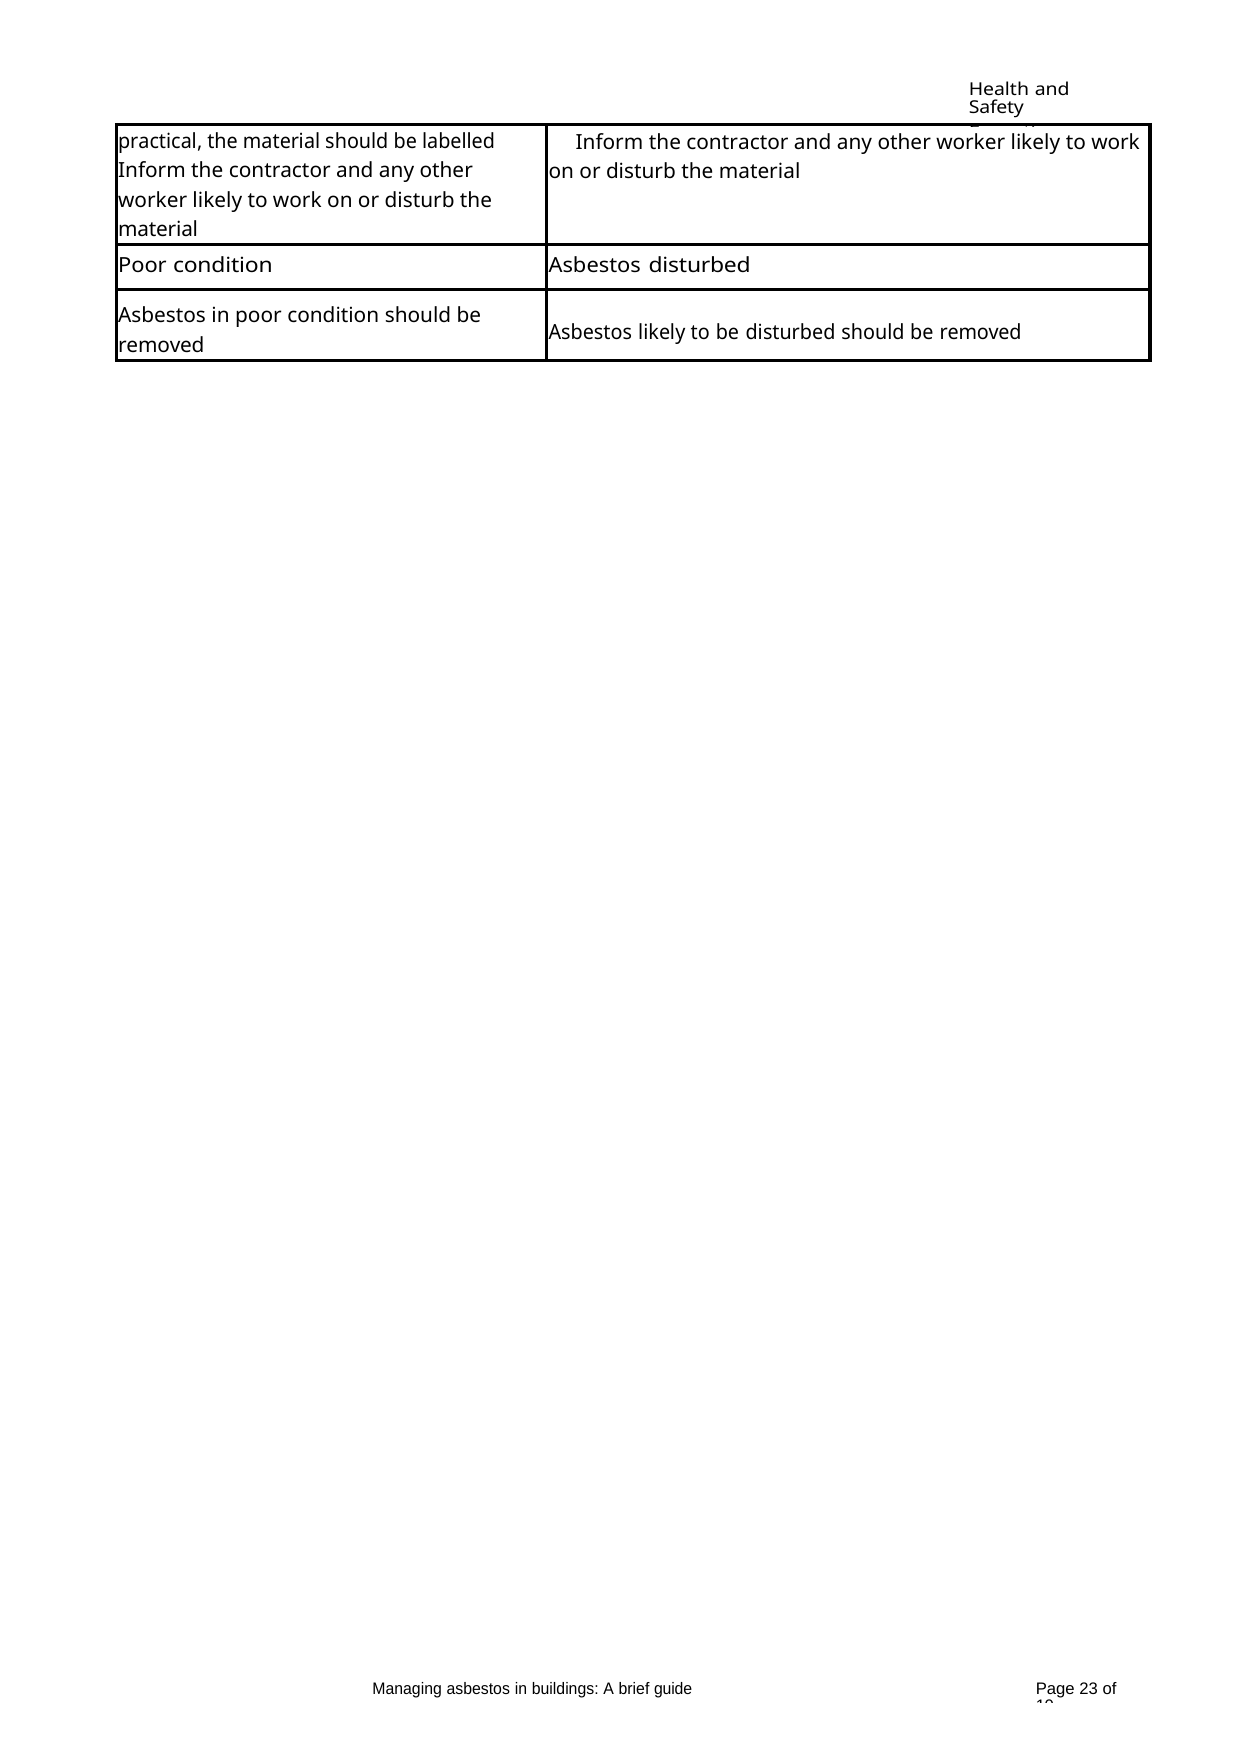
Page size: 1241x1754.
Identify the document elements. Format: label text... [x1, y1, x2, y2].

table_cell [548, 126, 1148, 243]
table_cell Asbestos likely to be disturbed should be removed [548, 291, 1148, 359]
table_cell Asbestos disturbed [548, 246, 1148, 287]
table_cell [118, 126, 545, 243]
table_cell Asbestos in poor condition should be removed [118, 291, 545, 359]
table_cell Poor condition [118, 246, 545, 287]
